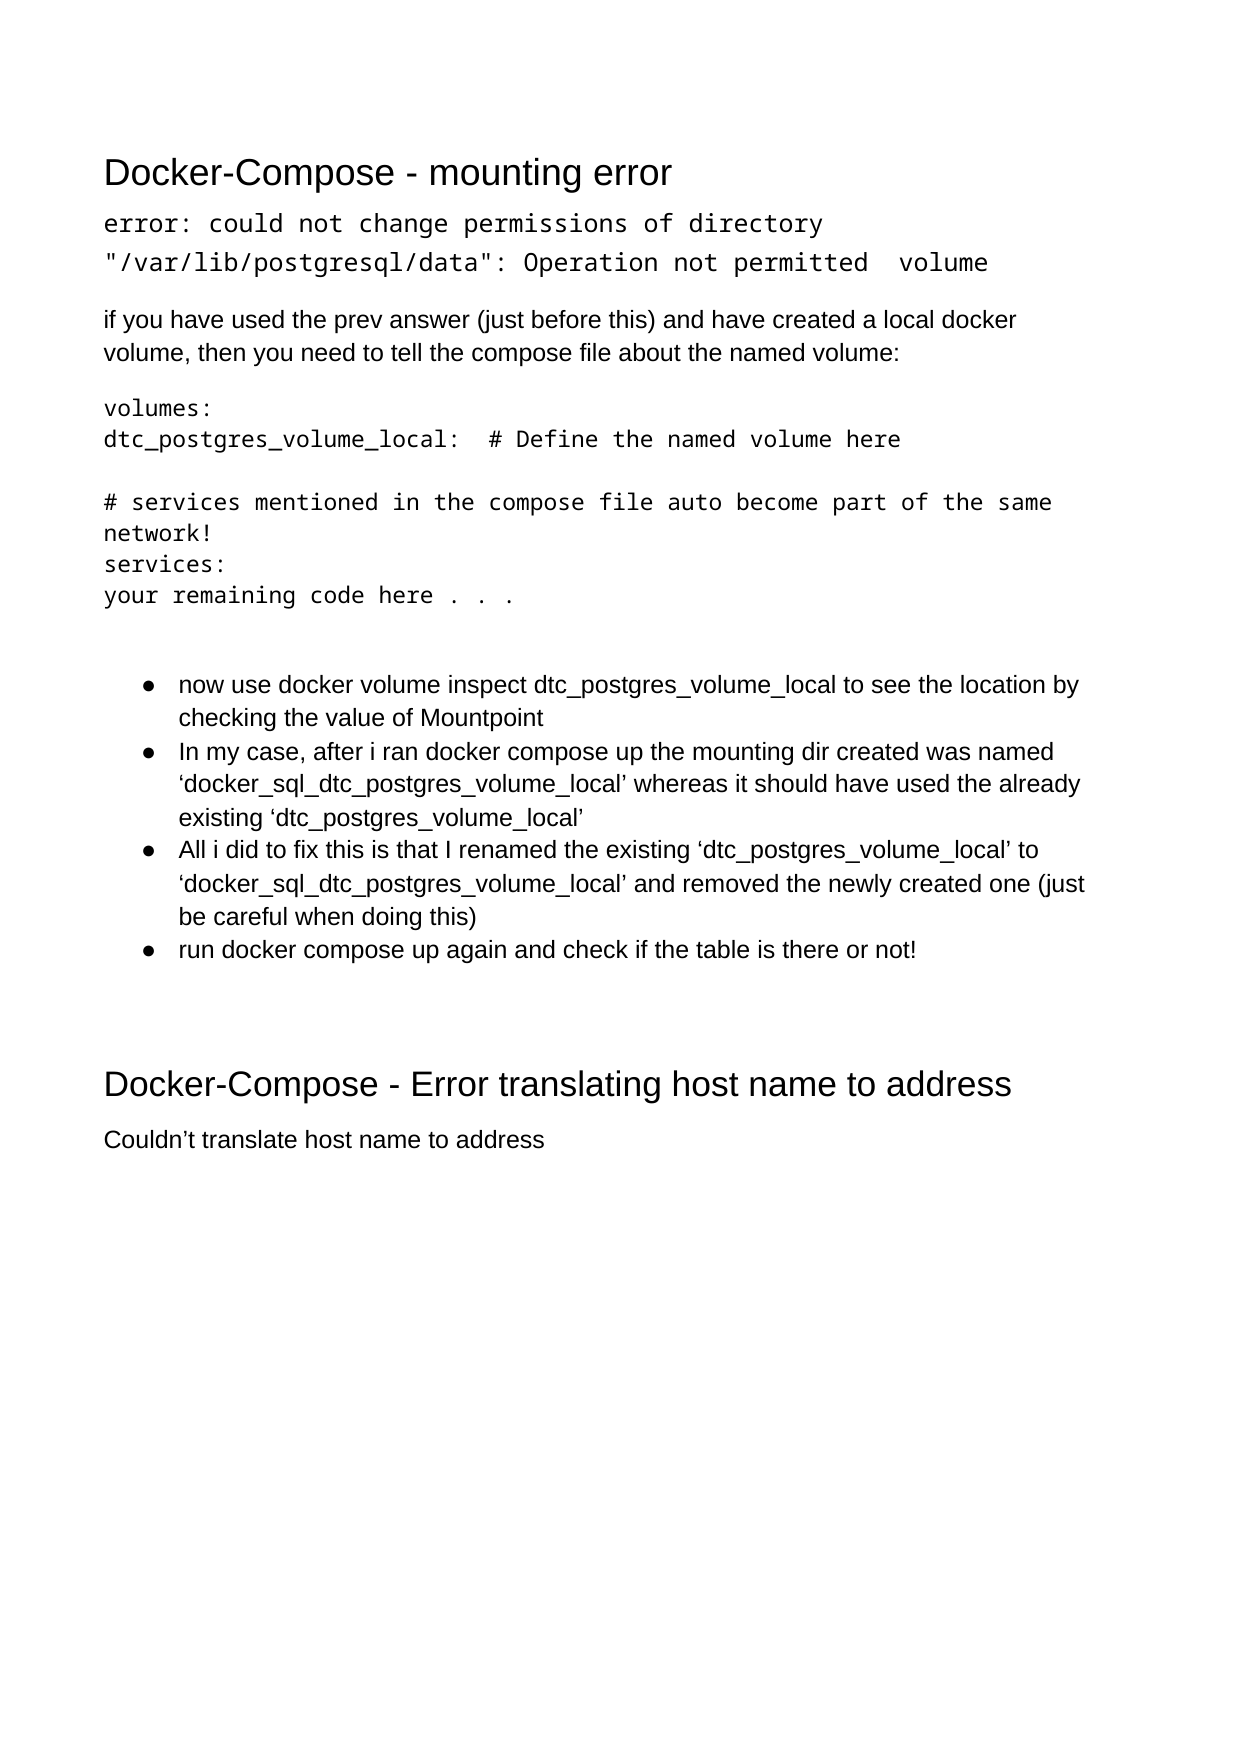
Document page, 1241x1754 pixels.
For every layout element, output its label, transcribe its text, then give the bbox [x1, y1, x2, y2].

text dtc_postgres_volume_local: # Define the named volume here [103, 423, 1097, 454]
list now use docker volume inspect dtc_postgres_volume_local to see the location by checking the value of Mountpoint [141, 670, 1097, 732]
text your remaining code here . . . [103, 579, 1097, 610]
text Couldn’t translate host name to address [103, 1125, 1097, 1153]
list In my case, after i ran docker compose up the mounting dir created was named ‘docker_sql_dtc_postgres_volume_local’ whereas it should have used the already existing ‘dtc_postgres_volume_local’ [141, 736, 1097, 831]
list run docker compose up again and check if the table is there or not! [141, 934, 1097, 963]
text error: could not change permissions of directory "/var/lib/postgresql/data": Operation not permitted volume [103, 206, 1097, 279]
text # services mentioned in the compose file auto become part of the same network! [103, 485, 1097, 548]
text volumes: [103, 392, 1097, 423]
subtitle Docker-Compose - Error translating host name to address [103, 1063, 1091, 1104]
subtitle Docker-Compose - mounting error [103, 150, 1097, 193]
text services: [103, 548, 1097, 579]
text if you have used the prev answer (just before this) and have created a local docker volume, then you need to tell the compose file about the named volume: [103, 305, 1097, 367]
list All i did to fix this is that I renamed the existing ‘dtc_postgres_volume_local’ to ‘docker_sql_dtc_postgres_volume_local’ and removed the newly created one (just be careful when doing this) [141, 836, 1097, 930]
